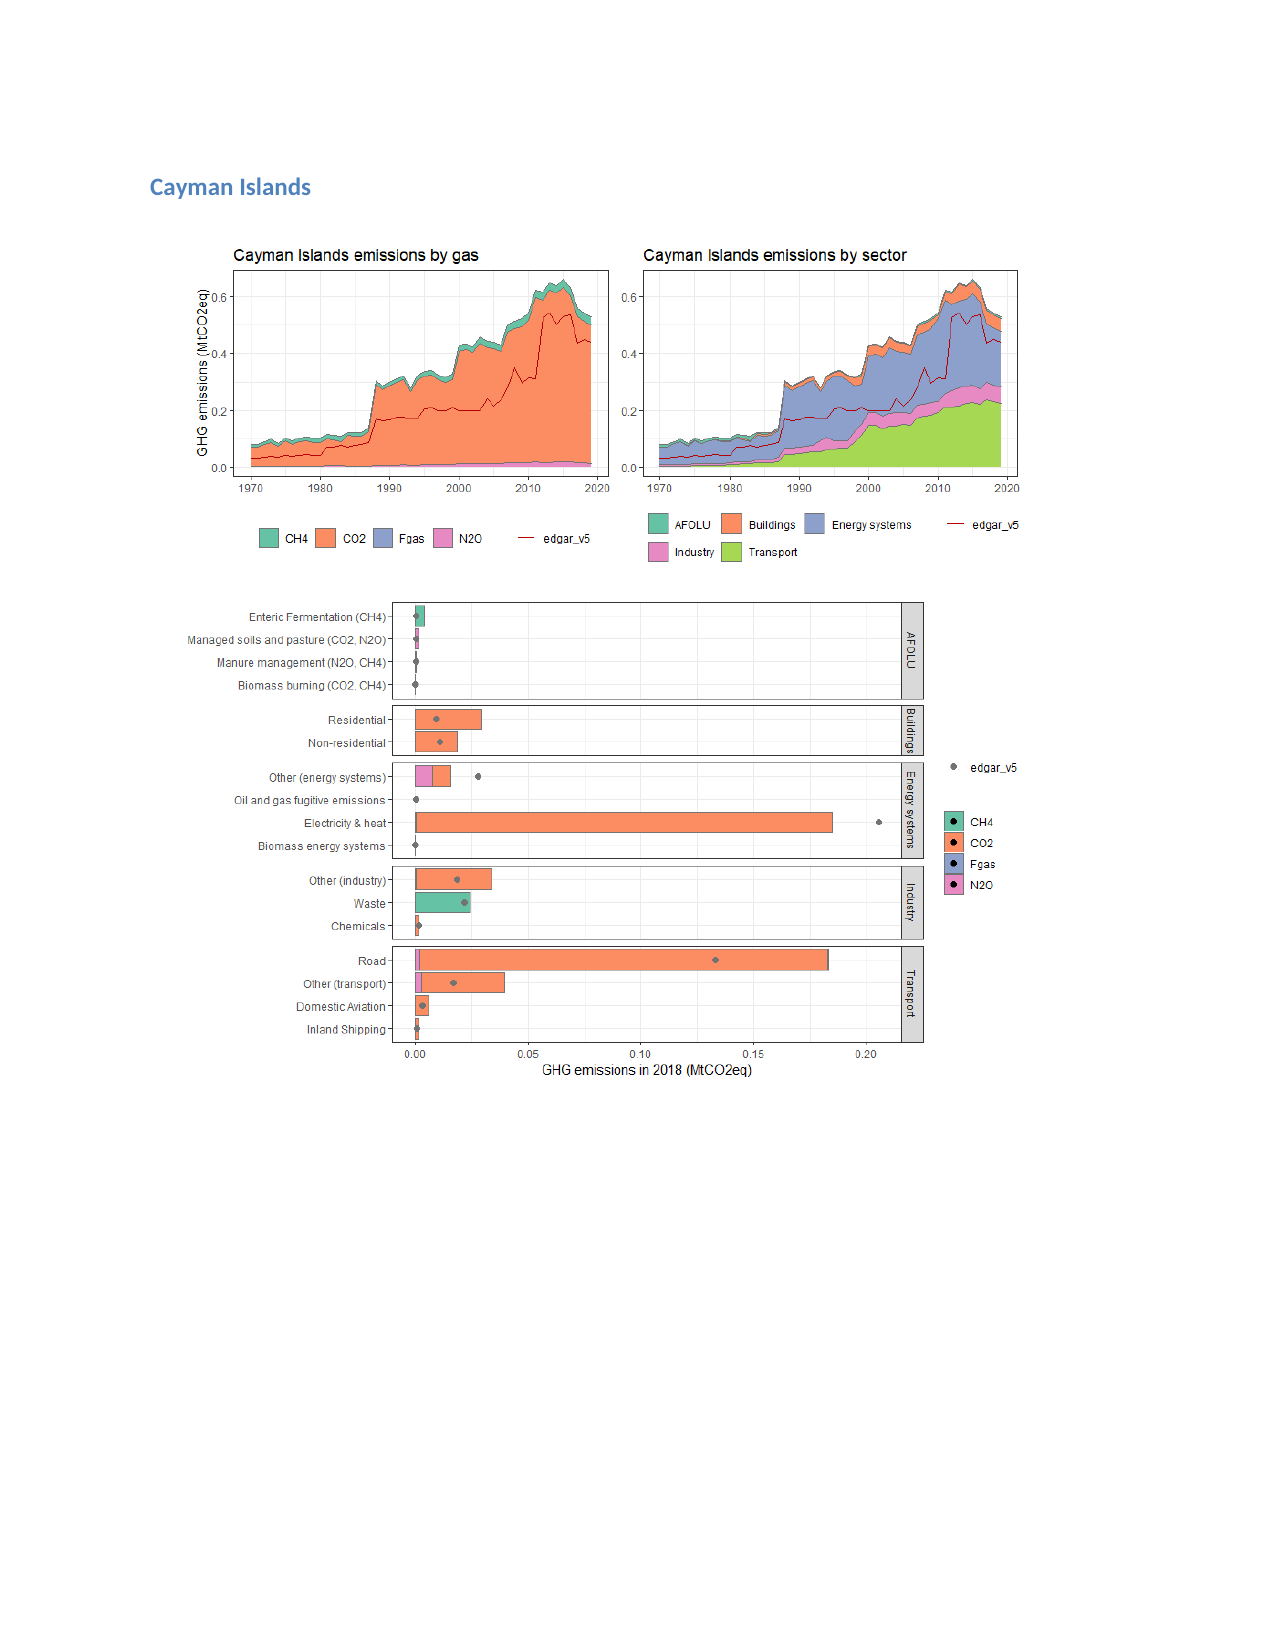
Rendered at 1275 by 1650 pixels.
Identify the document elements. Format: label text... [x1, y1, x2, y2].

subtitle Cayman Islands [150, 171, 1125, 201]
picture [168, 220, 1044, 1096]
